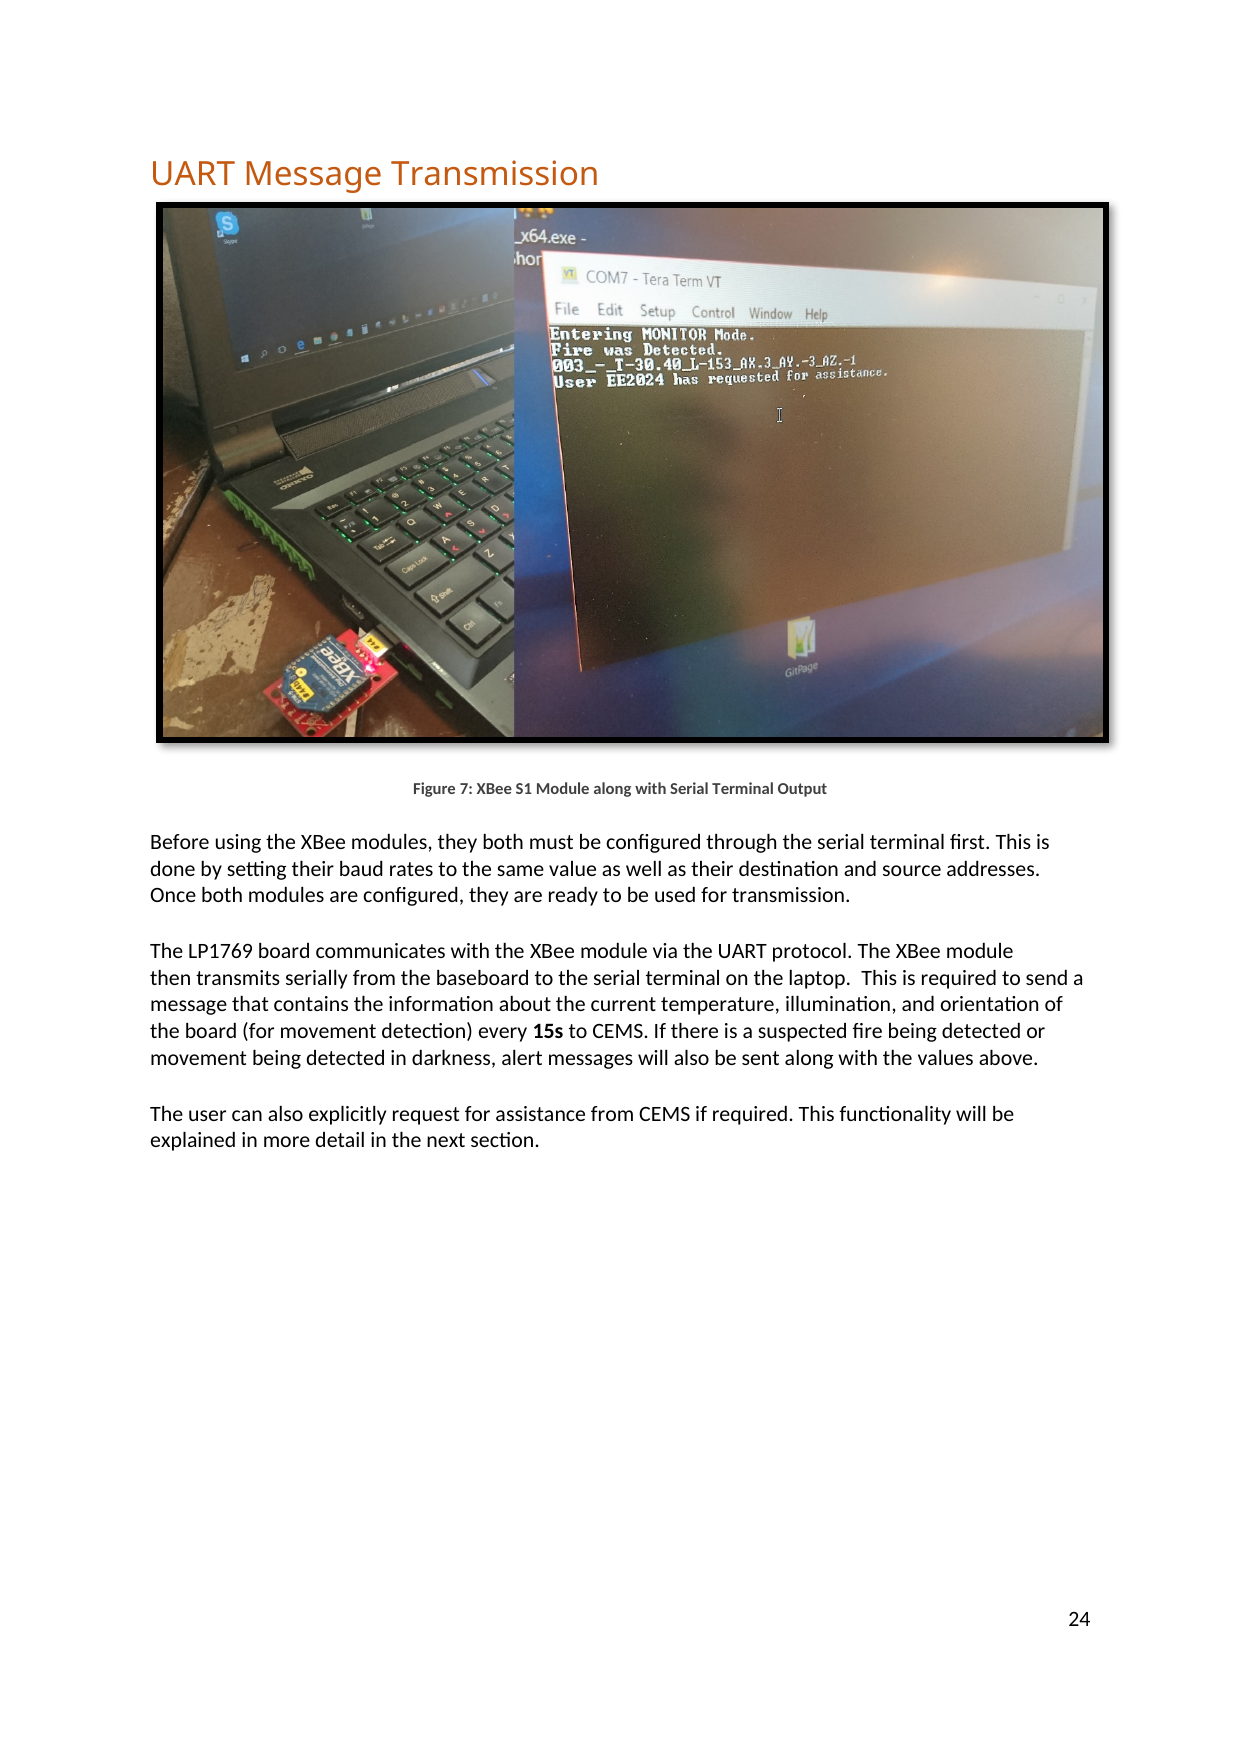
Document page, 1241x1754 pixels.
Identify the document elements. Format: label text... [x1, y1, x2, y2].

picture [163, 208, 1103, 737]
subtitle UART Message Transmission [150, 150, 1090, 195]
text The LP1769 board communicates with the XBee module via the UART protocol. The XBee module then transmits serially from the baseboard to the serial terminal on the laptop. This is required to send a message that contains the information about the current temperature, illumination, and orientation of the board (for movement detection) every 15s to CEMS. If there is a suspected fire being detected or movement being detected in darkness, alert messages will also be sent along with the values above. [150, 937, 1090, 1071]
text The user can also explicitly request for assistance from CEMS if required. This functionality will be explained in more detail in the next section. [150, 1100, 1090, 1153]
text Before using the XBee modules, they both must be configured through the serial terminal first. This is done by setting their baud rates to the same value as well as their destination and source addresses. Once both modules are configured, they are ready to be used for transmission. [150, 828, 1090, 908]
